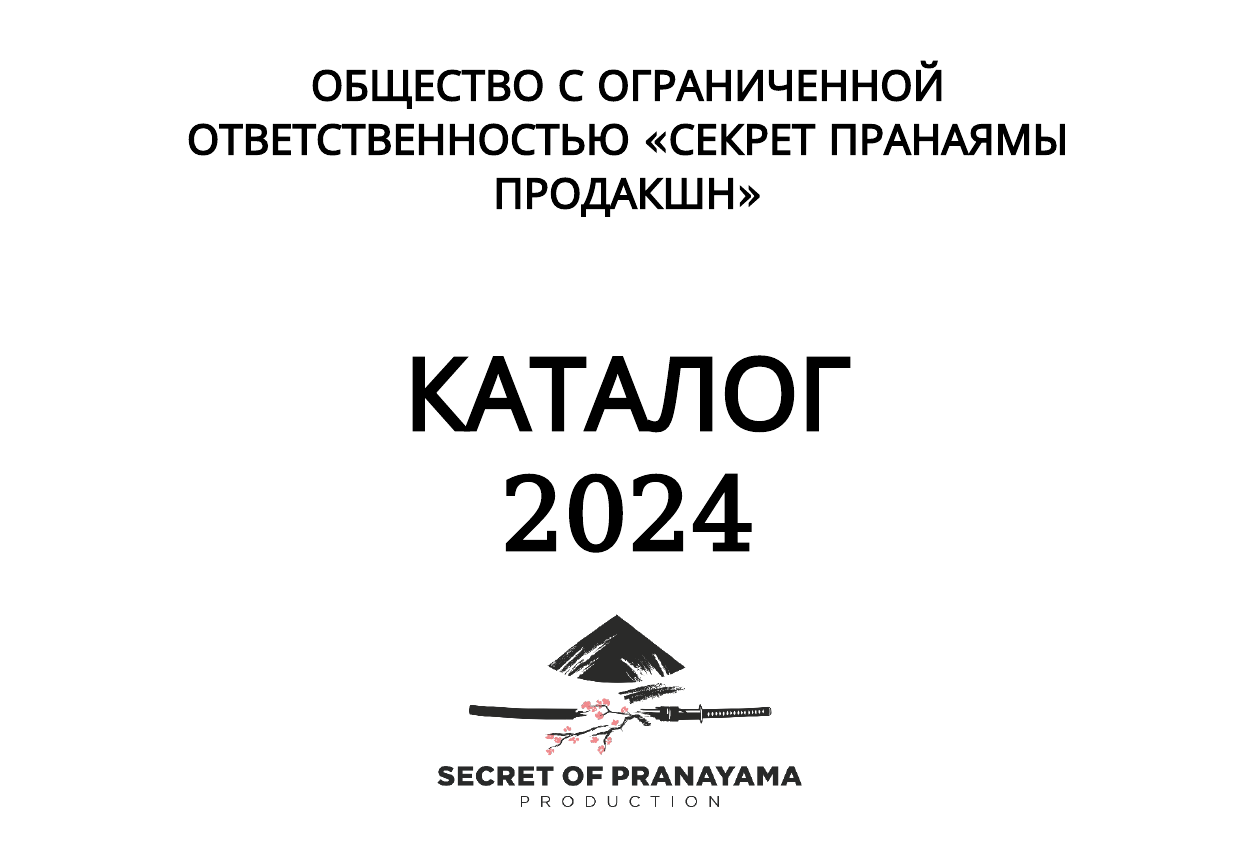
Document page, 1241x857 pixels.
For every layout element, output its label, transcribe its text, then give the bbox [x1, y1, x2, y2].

text 2024 [89, 450, 1166, 570]
text ОБЩЕСТВО С ОГРАНИЧЕННОЙ ОТВЕТСТВЕННОСТЬЮ «СЕКРЕТ ПРАНАЯМЫ ПРОДАКШН» [89, 59, 1166, 217]
picture [437, 614, 802, 807]
text КАТАЛОГ [89, 330, 1166, 450]
